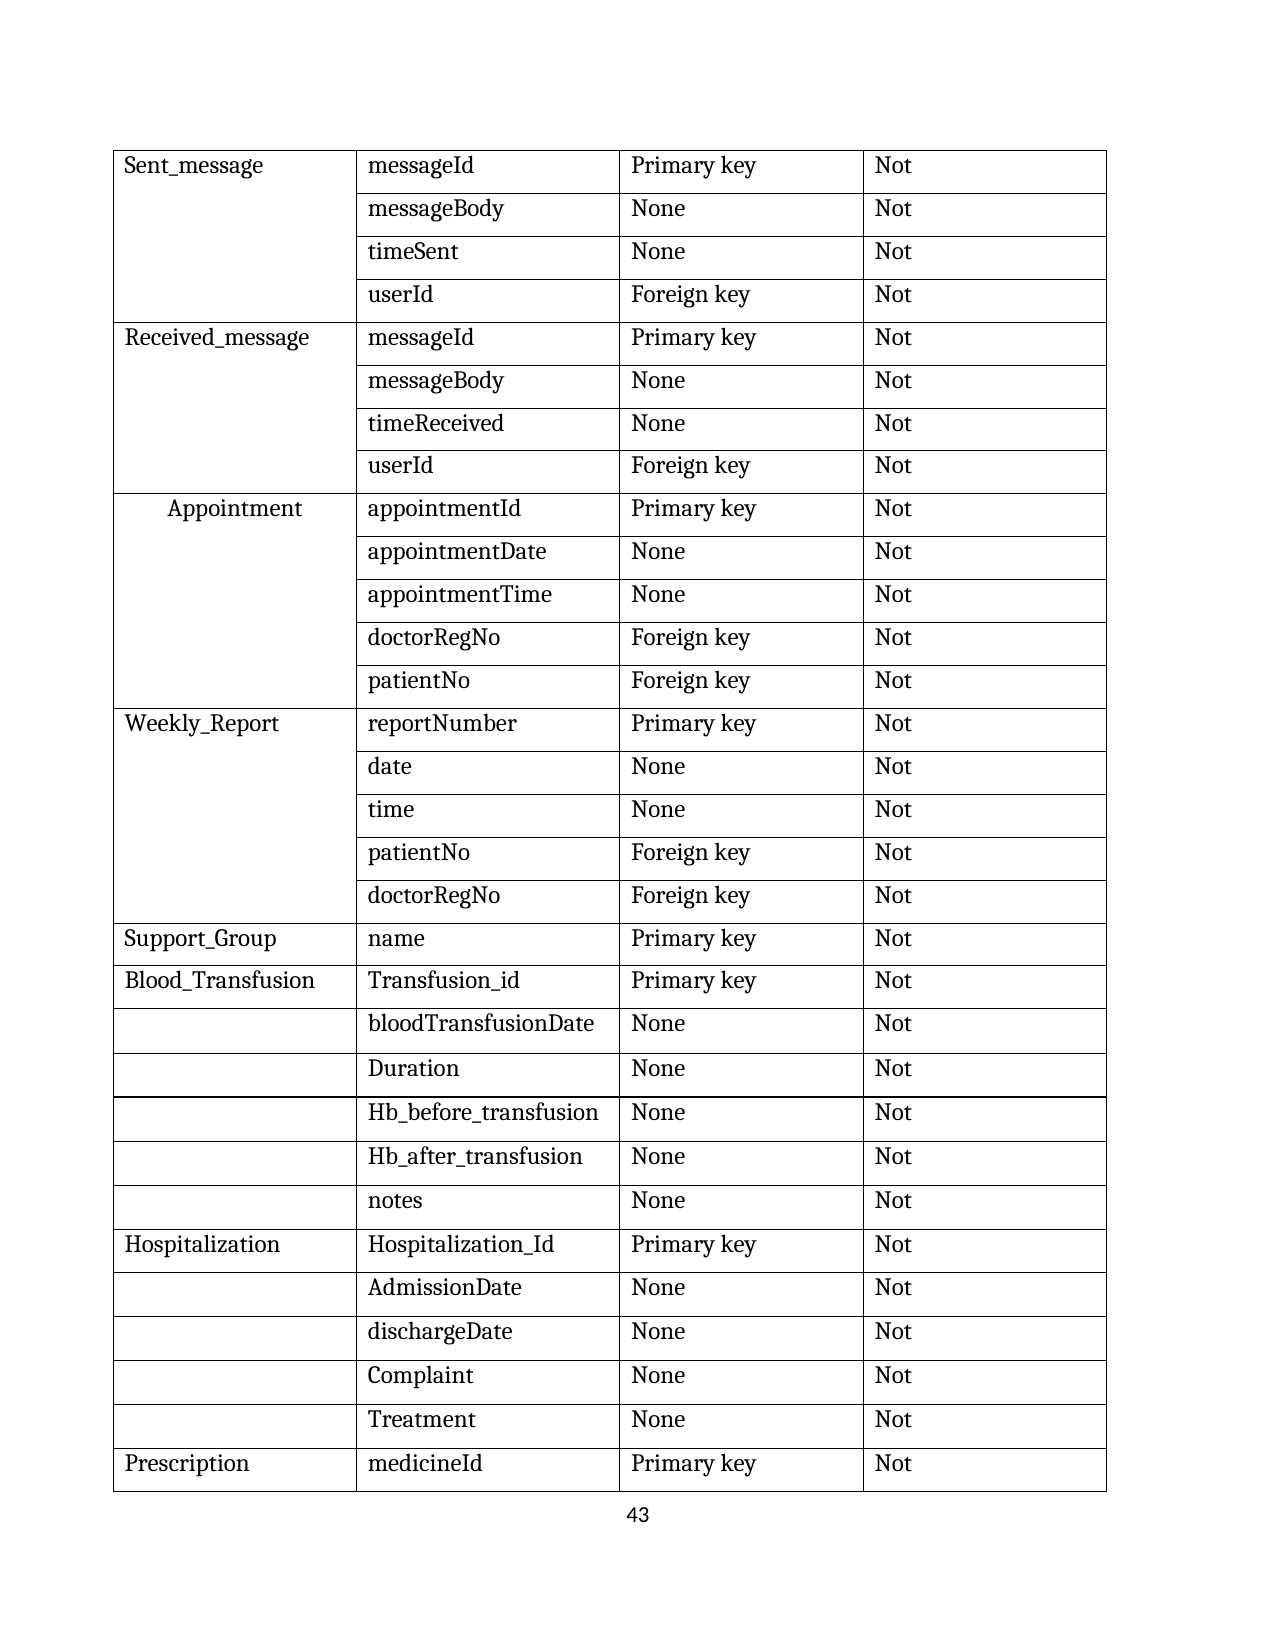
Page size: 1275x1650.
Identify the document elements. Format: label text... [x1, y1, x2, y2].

table_cell Hb_after_transfusion [357, 1142, 619, 1184]
table_cell [114, 1317, 356, 1360]
table_cell Foreign key [620, 623, 863, 665]
table_cell Not [864, 280, 1106, 322]
table_cell Hospitalization_Id [357, 1230, 619, 1272]
table_cell userId [357, 280, 619, 322]
table_cell Appointment [114, 494, 356, 708]
table_cell Not [864, 623, 1106, 665]
table_cell None [620, 1273, 863, 1316]
table_cell Complaint [357, 1361, 619, 1404]
table_cell None [620, 1186, 863, 1229]
table_cell None [620, 580, 863, 622]
table_cell [114, 1054, 356, 1096]
table_cell Not [864, 537, 1106, 579]
table_cell Prescription [114, 1449, 356, 1491]
table_cell patientNo [357, 666, 619, 708]
table_cell Duration [357, 1054, 619, 1096]
table_cell Foreign key [620, 666, 863, 708]
table_cell bloodTransfusionDate [357, 1009, 619, 1052]
table_cell Weekly_Report [114, 709, 356, 922]
table_cell patientNo [357, 838, 619, 879]
table_cell None [620, 752, 863, 794]
table_cell None [620, 194, 863, 236]
table_cell messageBody [357, 194, 619, 236]
table_cell None [620, 1317, 863, 1360]
table_cell name [357, 924, 619, 965]
table_cell messageBody [357, 366, 619, 407]
table_cell Hospitalization [114, 1230, 356, 1272]
table_cell [114, 1273, 356, 1316]
table_cell Foreign key [620, 280, 863, 322]
table_cell appointmentTime [357, 580, 619, 622]
table_cell reportNumber [357, 709, 619, 751]
table_cell appointmentDate [357, 537, 619, 579]
table_cell Primary key [620, 494, 863, 536]
table_cell Not [864, 838, 1106, 879]
table_cell Foreign key [620, 881, 863, 922]
table_cell Not [864, 1230, 1106, 1272]
table_cell Not [864, 666, 1106, 708]
table_cell Sent_message [114, 151, 356, 322]
table_cell None [620, 1054, 863, 1096]
table_cell Not [864, 366, 1106, 407]
table_cell doctorRegNo [357, 881, 619, 922]
table_cell timeReceived [357, 409, 619, 450]
table_cell Primary key [620, 1449, 863, 1491]
table_cell medicineId [357, 1449, 619, 1491]
table_cell Foreign key [620, 838, 863, 879]
table_cell timeSent [357, 237, 619, 279]
table_cell appointmentId [357, 494, 619, 536]
table_cell Received_message [114, 323, 356, 493]
table_cell Not [864, 966, 1106, 1008]
table_cell Transfusion_id [357, 966, 619, 1008]
table_cell dischargeDate [357, 1317, 619, 1360]
table_cell [114, 1361, 356, 1404]
table_cell None [620, 1009, 863, 1052]
table_cell date [357, 752, 619, 794]
table_cell None [620, 1405, 863, 1448]
table_cell Not [864, 1098, 1106, 1141]
table_cell doctorRegNo [357, 623, 619, 665]
table_cell Not [864, 194, 1106, 236]
table_cell Not [864, 795, 1106, 837]
table_cell [114, 1142, 356, 1184]
table_cell Not [864, 1405, 1106, 1448]
table_cell Support_Group [114, 924, 356, 965]
table_cell [114, 1186, 356, 1229]
table_cell Not [864, 709, 1106, 751]
table_cell None [620, 1142, 863, 1184]
table_cell None [620, 537, 863, 579]
table_cell None [620, 1361, 863, 1404]
table_cell Blood_Transfusion [114, 966, 356, 1008]
table_cell Primary key [620, 966, 863, 1008]
table_cell time [357, 795, 619, 837]
table_cell Not [864, 1186, 1106, 1229]
table_cell Not [864, 151, 1106, 193]
table_cell Not [864, 494, 1106, 536]
table_cell Treatment [357, 1405, 619, 1448]
table_cell Primary key [620, 151, 863, 193]
table_cell None [620, 237, 863, 279]
table_cell None [620, 1098, 863, 1141]
table_cell Not [864, 1449, 1106, 1491]
table_cell None [620, 409, 863, 450]
table_cell [114, 1009, 356, 1052]
table_cell Not [864, 881, 1106, 922]
table_cell Not [864, 1273, 1106, 1316]
table_cell Not [864, 451, 1106, 493]
table_cell Foreign key [620, 451, 863, 493]
table_cell Not [864, 752, 1106, 794]
table_cell Not [864, 323, 1106, 364]
table_cell Hb_before_transfusion [357, 1098, 619, 1141]
table_cell [114, 1098, 356, 1141]
table_cell Not [864, 580, 1106, 622]
table_cell Not [864, 1009, 1106, 1052]
table_cell None [620, 795, 863, 837]
table_cell AdmissionDate [357, 1273, 619, 1316]
table_cell None [620, 366, 863, 407]
table_cell Not [864, 924, 1106, 965]
table_cell userId [357, 451, 619, 493]
table_cell Primary key [620, 924, 863, 965]
table_cell [114, 1405, 356, 1448]
table_cell Not [864, 1317, 1106, 1360]
table_cell Not [864, 409, 1106, 450]
table_cell Not [864, 1142, 1106, 1184]
table_cell Not [864, 237, 1106, 279]
table_cell Not [864, 1361, 1106, 1404]
table_cell Not [864, 1054, 1106, 1096]
table_cell messageId [357, 151, 619, 193]
table_cell Primary key [620, 709, 863, 751]
table_cell Primary key [620, 1230, 863, 1272]
table_cell notes [357, 1186, 619, 1229]
table_cell Primary key [620, 323, 863, 364]
table_cell messageId [357, 323, 619, 364]
